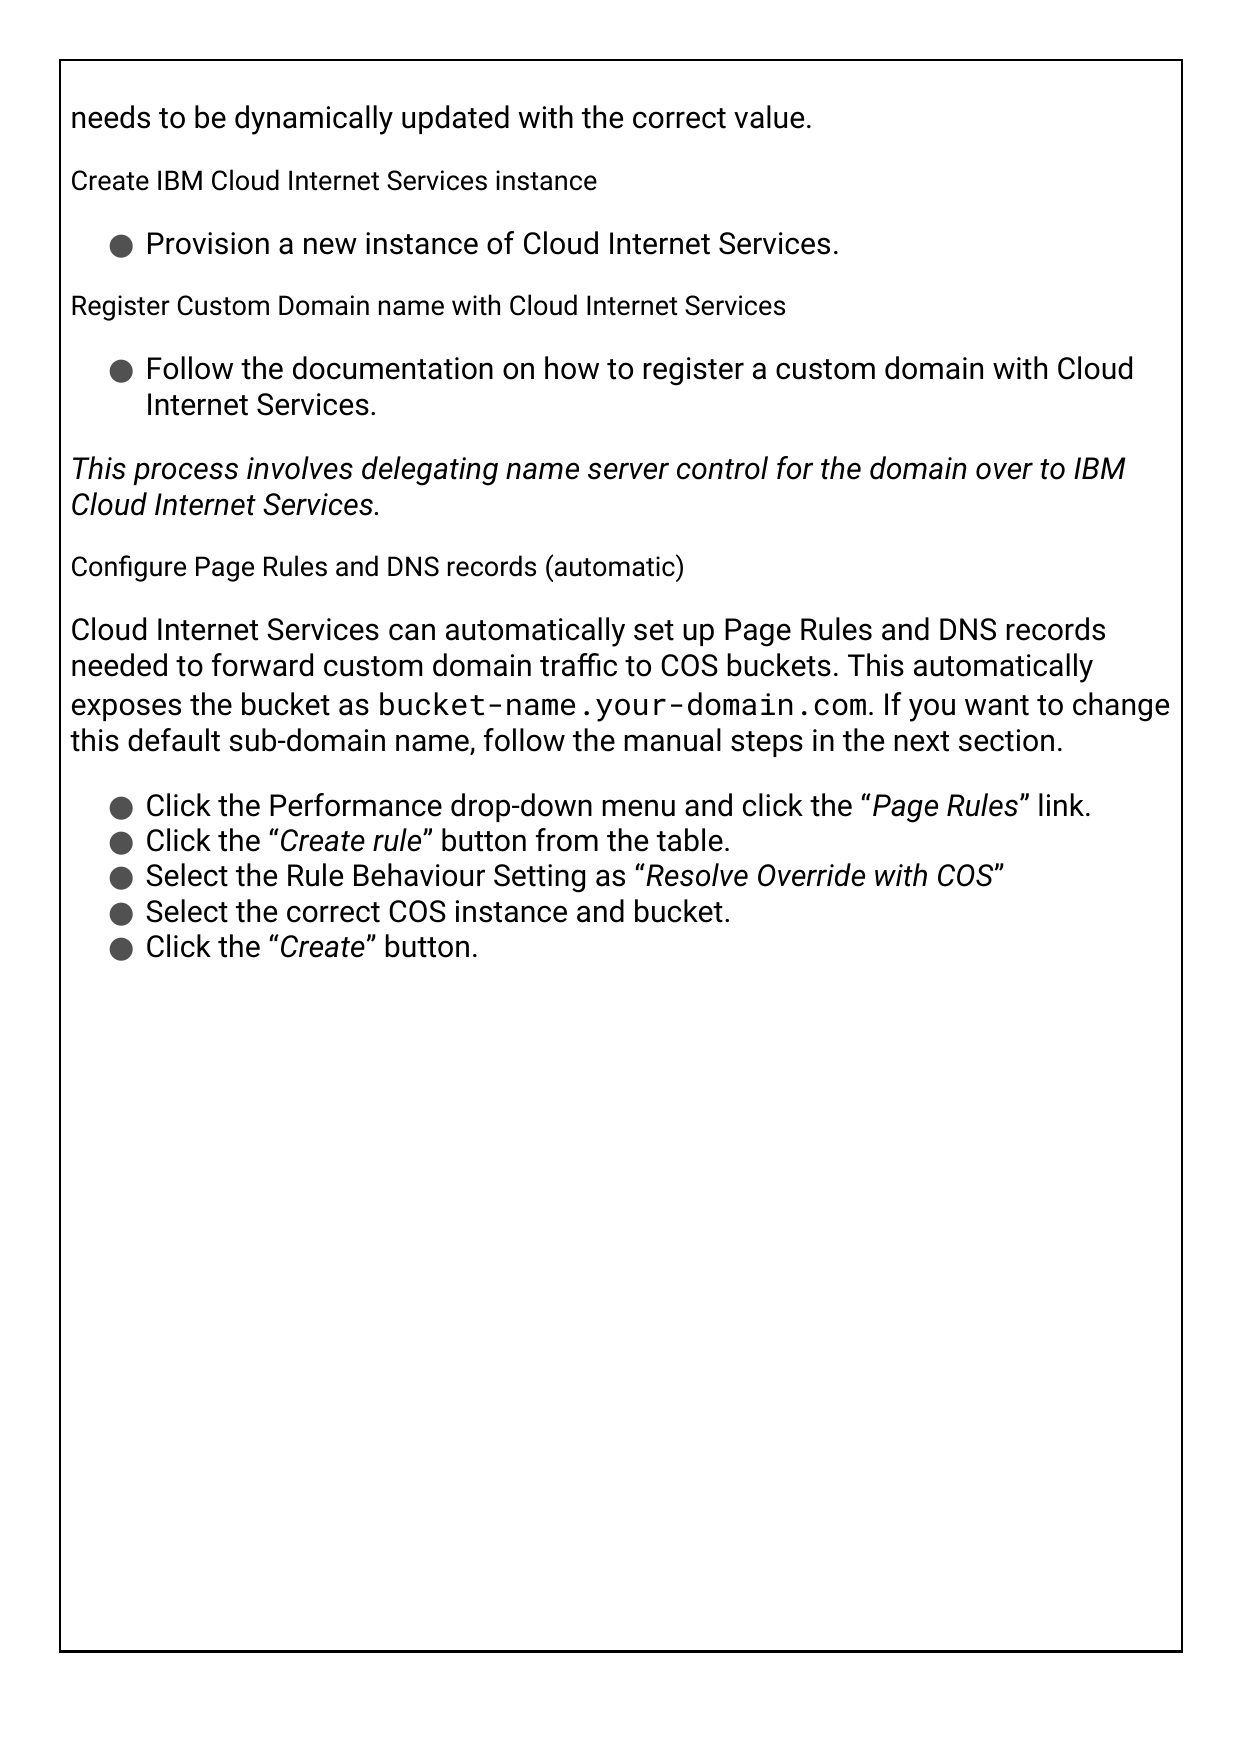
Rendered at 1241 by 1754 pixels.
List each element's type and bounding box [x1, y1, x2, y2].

table_header [61, 61, 1181, 1650]
